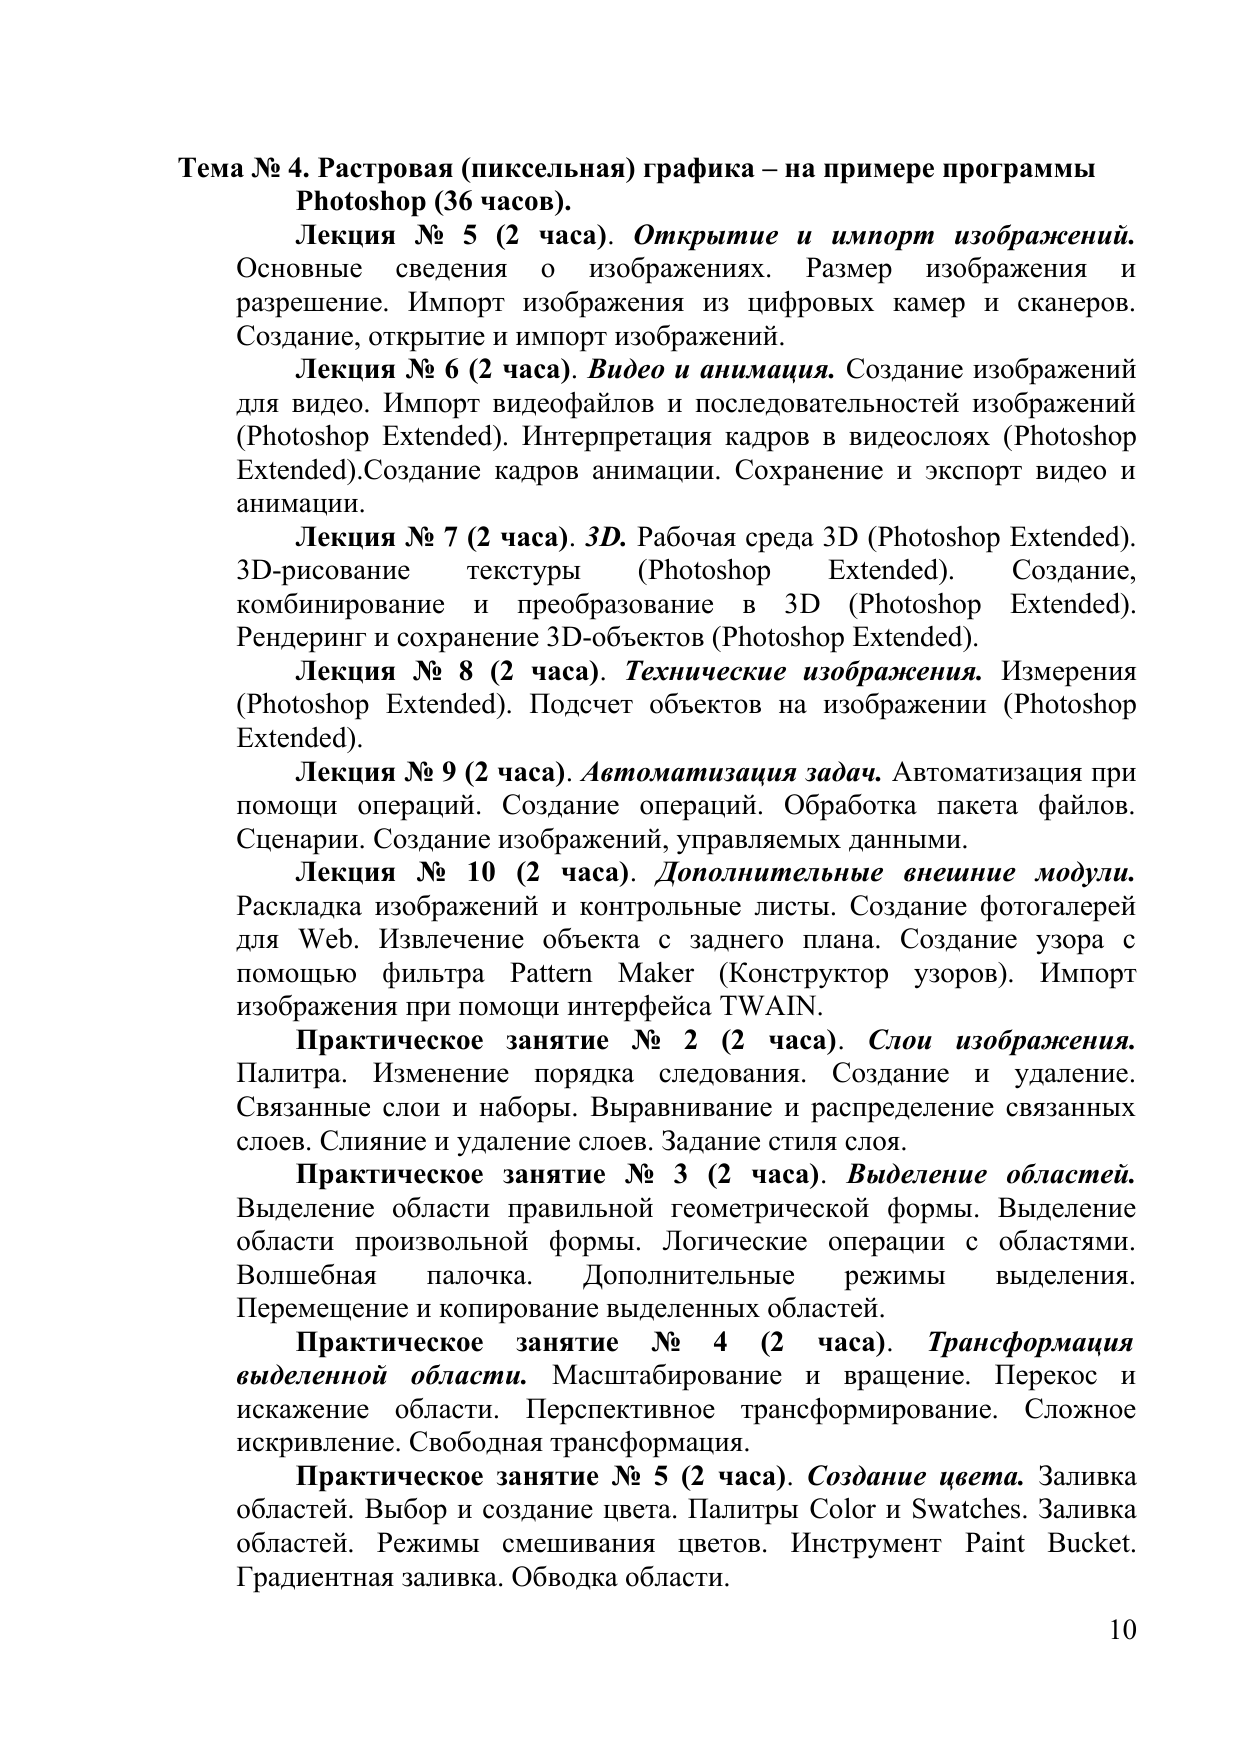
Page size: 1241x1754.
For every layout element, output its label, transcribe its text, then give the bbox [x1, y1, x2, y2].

text Практическое занятие № 3 (2 часа). Выделение областей. Выделение области правильной геометрической формы. Выделение области произвольной формы. Логические операции с областями. Волшебная палочка. Дополнительные режимы выделения. Перемещение и копирование выделенных областей. [236, 1156, 1137, 1324]
text Лекция № 6 (2 часа). Видео и анимация. Создание изображений для видео. Импорт видеофайлов и последовательностей изображений (Photoshop Extended). Интерпретация кадров в видеослоях (Photoshop Extended).Создание кадров анимации. Сохранение и экспорт видео и анимации. [236, 351, 1137, 519]
text Практическое занятие № 5 (2 часа). Создание цвета. Заливка областей. Выбор и создание цвета. Палитры Color и Swatches. Заливка областей. Режимы смешивания цветов. Инструмент Paint Bucket. Градиентная заливка. Обводка области. [236, 1458, 1137, 1592]
text Лекция № 5 (2 часа). Открытие и импорт изображений. Основные сведения о изображениях. Размер изображения и разрешение. Импорт изображения из цифровых камер и сканеров. Создание, открытие и импорт изображений. [236, 217, 1137, 351]
text Лекция № 8 (2 часа). Технические изображения. Измерения (Photoshop Extended). Подсчет объектов на изображении (Photoshop Extended). [236, 653, 1137, 754]
text Лекция № 10 (2 часа). Дополнительные внешние модули. Раскладка изображений и контрольные листы. Создание фотогалерей для Web. Извлечение объекта с заднего плана. Создание узора с помощью фильтра Pattern Maker (Конструктор узоров). Импорт изображения при помощи интерфейса TWAIN. [236, 854, 1137, 1022]
text Лекция № 7 (2 часа). 3D. Рабочая среда 3D (Photoshop Extended). 3D-рисование текстуры (Photoshop Extended). Создание, комбинирование и преобразование в 3D (Photoshop Extended). Рендеринг и сохранение 3D-объектов (Photoshop Extended). [236, 519, 1137, 653]
text Лекция № 9 (2 часа). Автоматизация задач. Автоматизация при помощи операций. Создание операций. Обработка пакета файлов. Сценарии. Создание изображений, управляемых данными. [236, 754, 1137, 854]
text Практическое занятие № 2 (2 часа). Слои изображения. Палитра. Изменение порядка следования. Создание и удаление. Связанные слои и наборы. Выравнивание и распределение связанных слоев. Слияние и удаление слоев. Задание стиля слоя. [236, 1022, 1137, 1156]
text Тема № 4. Растровая (пиксельная) графика – на примере программы Photoshop (36 часов). [177, 150, 1137, 217]
text Практическое занятие № 4 (2 часа). Трансформация выделенной области. Масштабирование и вращение. Перекос и искажение области. Перспективное трансформирование. Сложное искривление. Свободная трансформация. [236, 1324, 1137, 1458]
